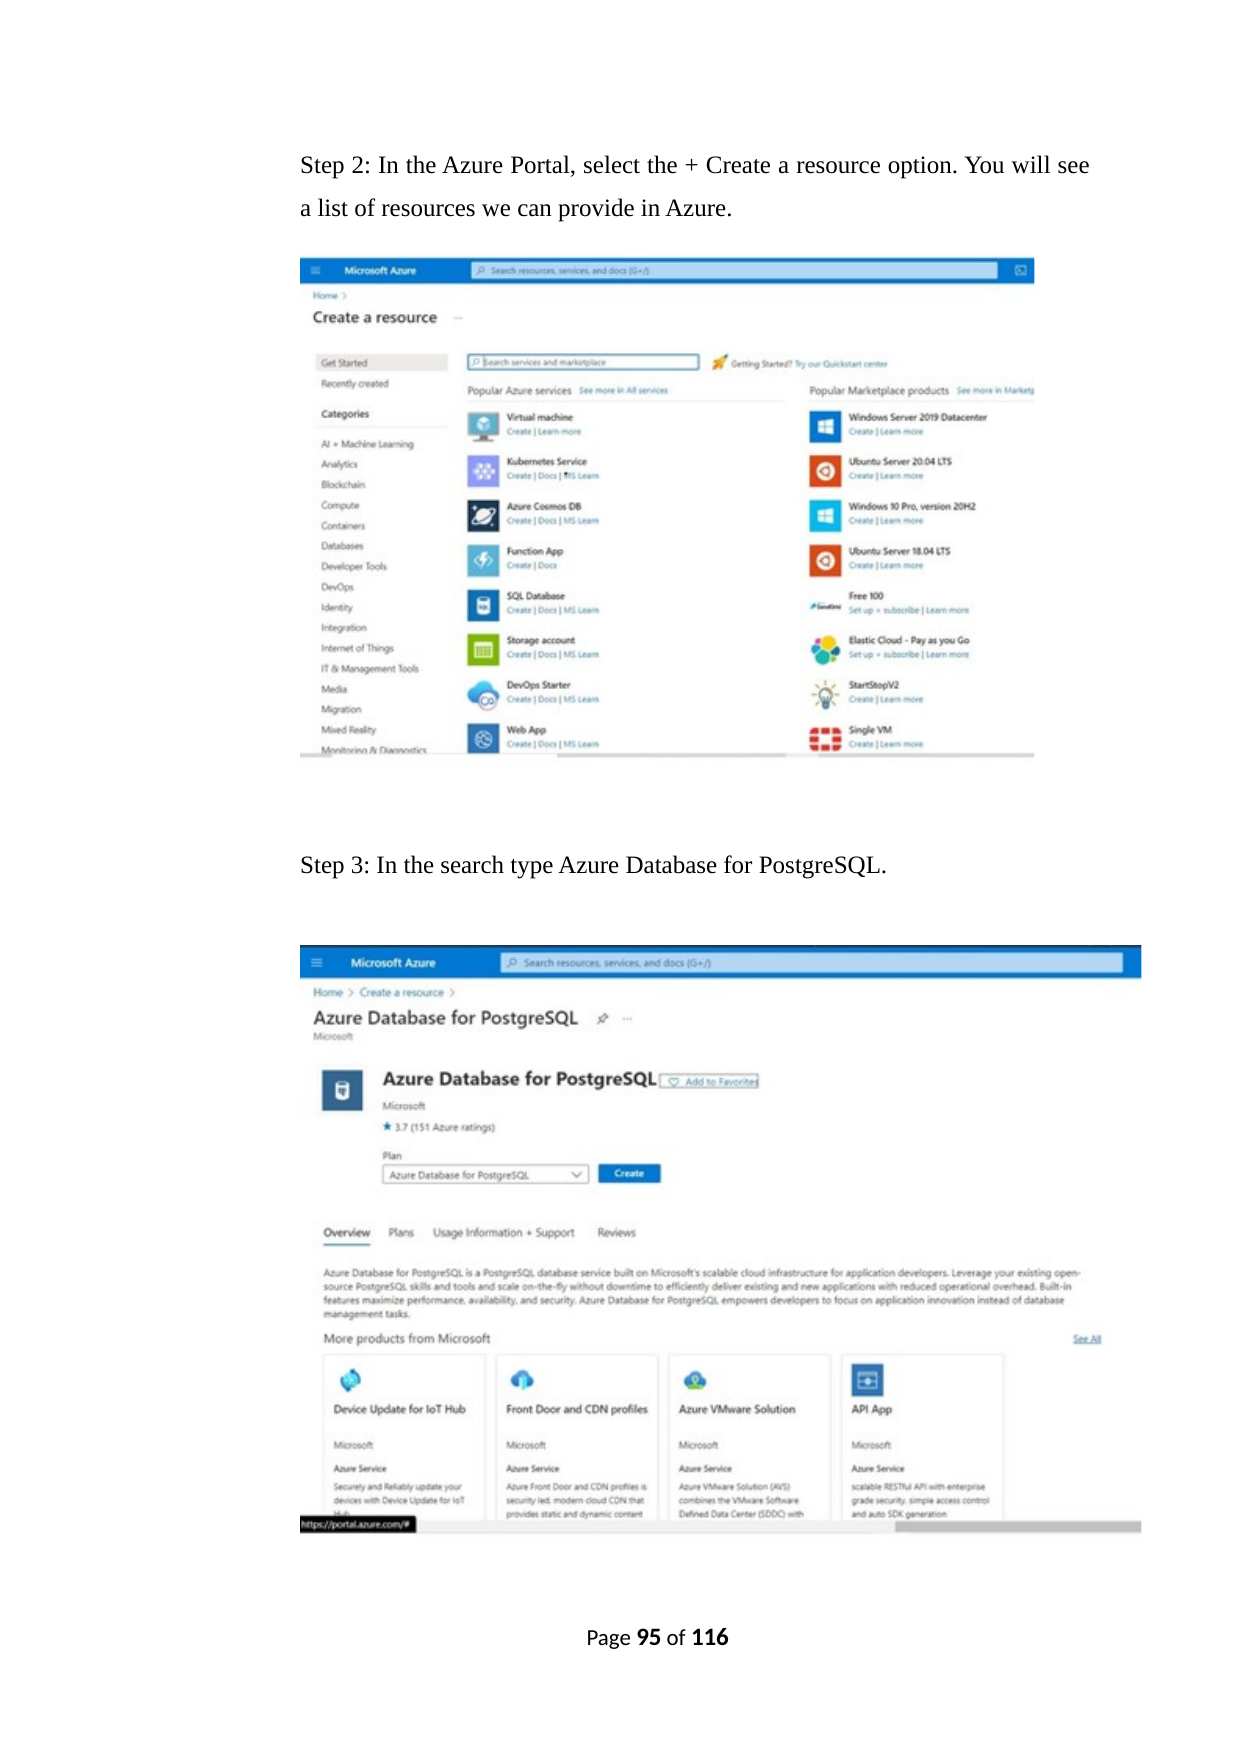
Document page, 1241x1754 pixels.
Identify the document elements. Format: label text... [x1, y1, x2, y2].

picture [300, 252, 1035, 772]
text Step 3: In the search type Azure Database for PostgreSQL. [225, 850, 1090, 878]
picture [300, 945, 1142, 1546]
text Step 2: In the Azure Portal, select the + Create a resource option. You will see a list of resources we can provide in Azure. [300, 150, 1090, 222]
